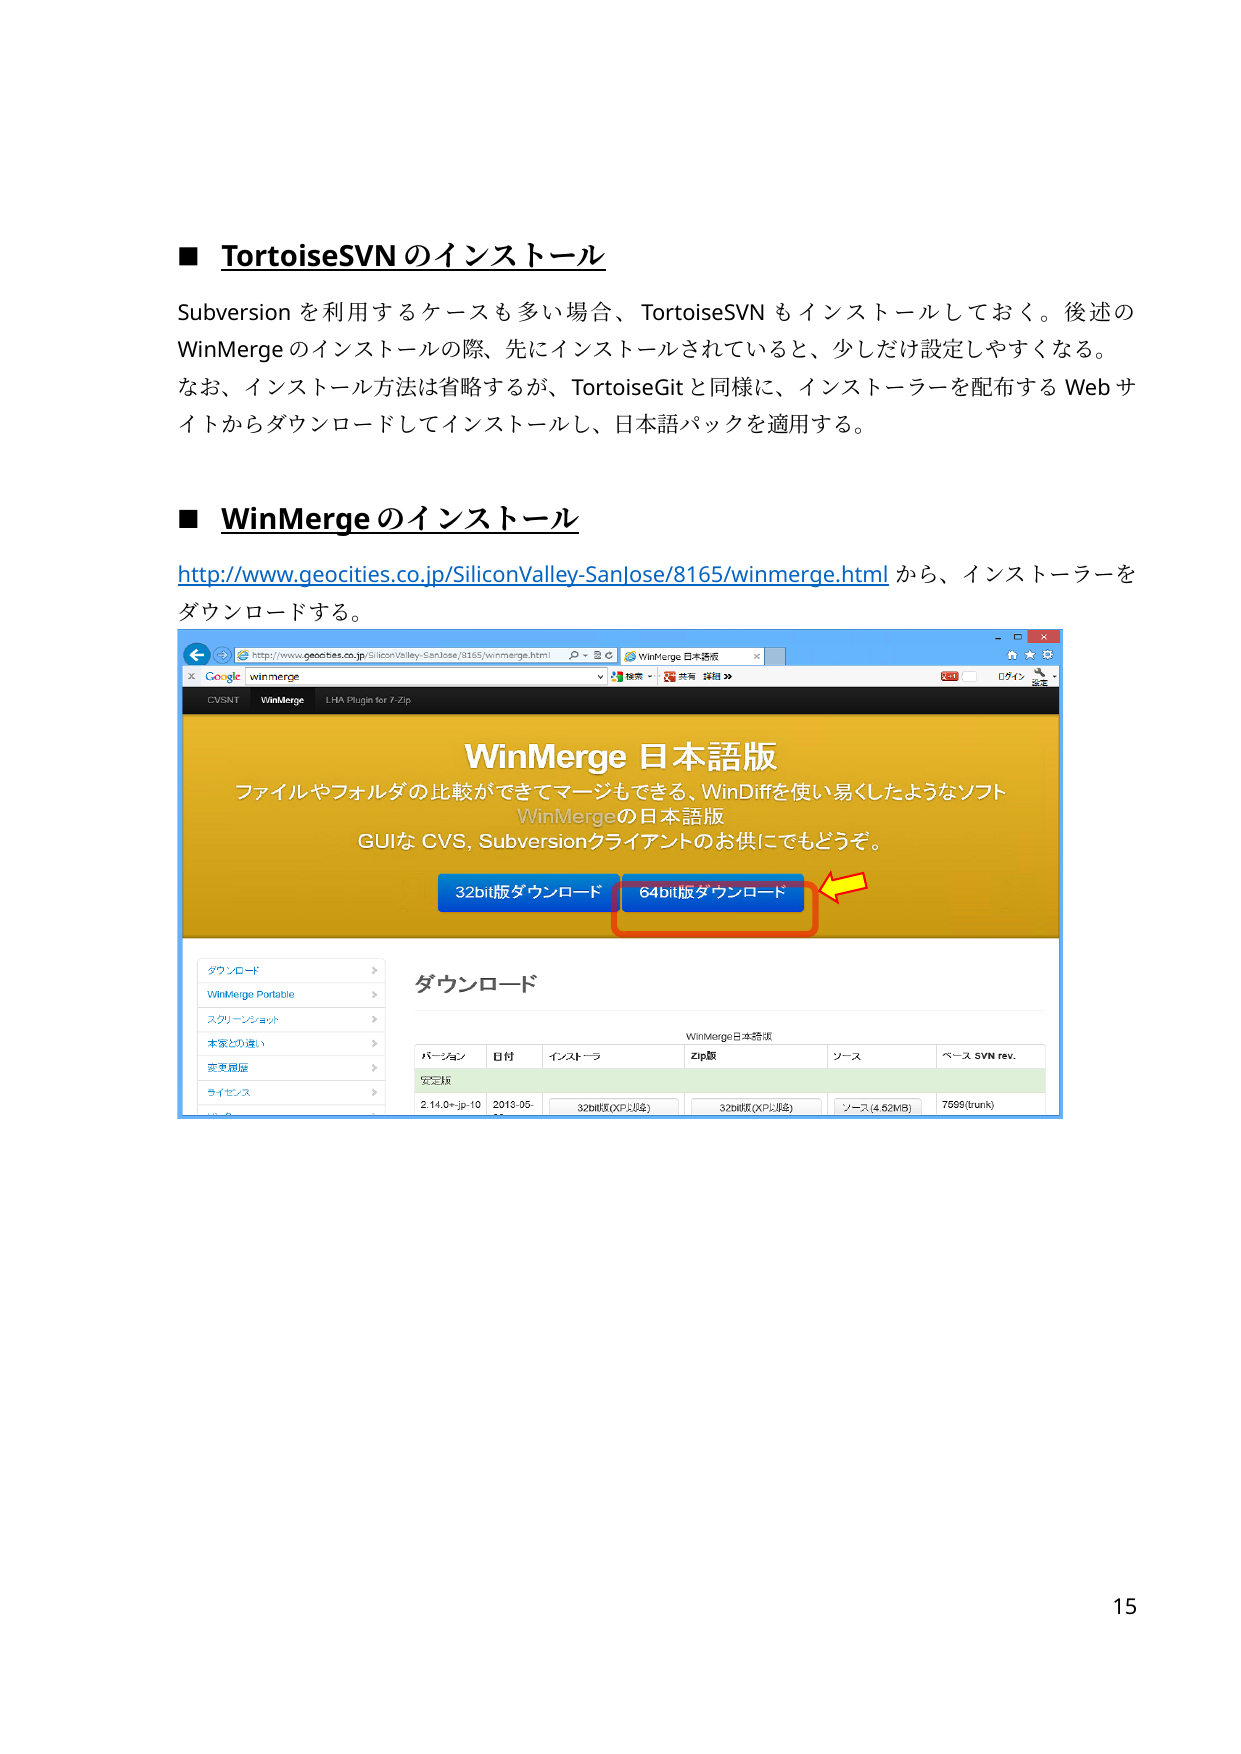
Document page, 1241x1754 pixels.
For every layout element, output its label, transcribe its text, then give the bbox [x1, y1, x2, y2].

list TortoiseSVNのインストール [177, 217, 1137, 292]
text なお、インストール方法は省略するが、TortoiseGitと同様に、インストーラーを配布するWebサイトからダウンロードしてインストールし、日本語パックを適用する。 [177, 367, 1137, 442]
list WinMergeのインストール [177, 479, 1137, 554]
text http://www.geocities.co.jp/SiliconValley-SanJose/8165/winmerge.html から、インストーラーをダウンロードする。 [177, 554, 1137, 629]
text Subversionを利用するケースも多い場合、TortoiseSVNもインストールしておく。後述のWinMergeのインストールの際、先にインストールされていると、少しだけ設定しやすくなる。 [177, 292, 1137, 367]
picture [177, 629, 1063, 1119]
